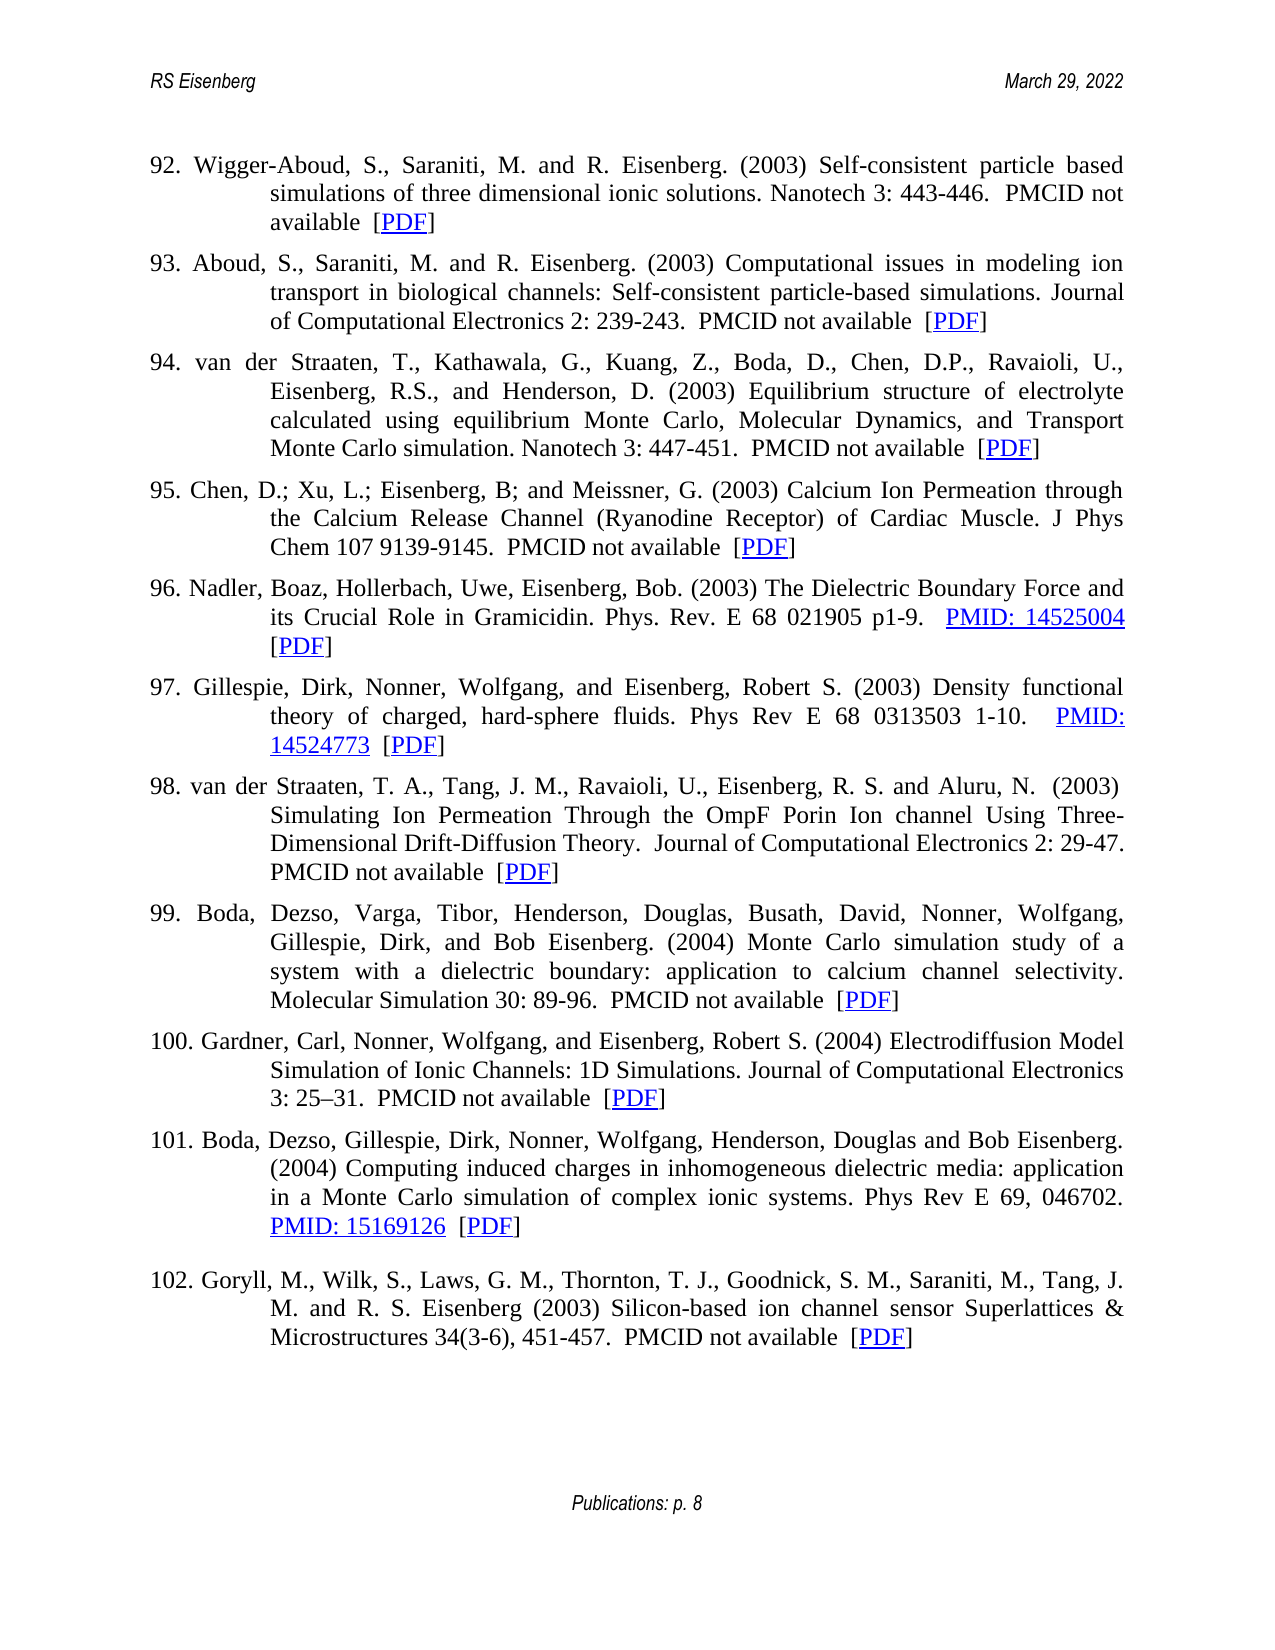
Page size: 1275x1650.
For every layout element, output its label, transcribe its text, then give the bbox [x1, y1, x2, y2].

text 98. van der Straaten, T. A., Tang, J. M., Ravaioli, U., Eisenberg, R. S. and Aluru, N. (2003) Simulating Ion Permeation Through the OmpF Porin Ion channel Using Three-Dimensional Drift-Diffusion Theory. Journal of Computational Electronics 2: 29-47. PMCID not available [PDF] [150, 771, 1125, 886]
text 99. Boda, Dezso, Varga, Tibor, Henderson, Douglas, Busath, David, Nonner, Wolfgang, Gillespie, Dirk, and Bob Eisenberg. (2004) Monte Carlo simulation study of a system with a dielectric boundary: application to calcium channel selectivity. Molecular Simulation 30: 89-96. PMCID not available [PDF] [150, 898, 1125, 1013]
text 100. Gardner, Carl, Nonner, Wolfgang, and Eisenberg, Robert S. (2004) Electrodiffusion Model Simulation of Ionic Channels: 1D Simulations. Journal of Computational Electronics 3: 25–31. PMCID not available [PDF] [150, 1026, 1125, 1112]
text 101. Boda, Dezso, Gillespie, Dirk, Nonner, Wolfgang, Henderson, Douglas and Bob Eisenberg. (2004) Computing induced charges in inhomogeneous dielectric media: application in a Monte Carlo simulation of complex ionic systems. Phys Rev E 69, 046702. PMID: 15169126 [PDF] [150, 1125, 1125, 1240]
text 94. van der Straaten, T., Kathawala, G., Kuang, Z., Boda, D., Chen, D.P., Ravaioli, U., Eisenberg, R.S., and Henderson, D. (2003) Equilibrium structure of electrolyte calculated using equilibrium Monte Carlo, Molecular Dynamics, and Transport Monte Carlo simulation. Nanotech 3: 447-451. PMCID not available [PDF] [150, 347, 1125, 462]
text 102. Goryll, M., Wilk, S., Laws, G. M., Thornton, T. J., Goodnick, S. M., Saraniti, M., Tang, J. M. and R. S. Eisenberg (2003) Silicon-based ion channel sensor Superlattices & Microstructures 34(3-6), 451-457. PMCID not available [PDF] [150, 1265, 1125, 1351]
text 93. Aboud, S., Saraniti, M. and R. Eisenberg. (2003) Computational issues in modeling ion transport in biological channels: Self-consistent particle-based simulations. Journal of Computational Electronics 2: 239-243. PMCID not available [PDF] [150, 248, 1125, 335]
text 97. Gillespie, Dirk, Nonner, Wolfgang, and Eisenberg, Robert S. (2003) Density functional theory of charged, hard-sphere fluids. Phys Rev E 68 0313503 1-10. PMID: 14524773 [PDF] [150, 672, 1125, 758]
text 92. Wigger-Aboud, S., Saraniti, M. and R. Eisenberg. (2003) Self-consistent particle based simulations of three dimensional ionic solutions. Nanotech 3: 443-446. PMCID not available [PDF] [150, 150, 1125, 236]
text 96. Nadler, Boaz, Hollerbach, Uwe, Eisenberg, Bob. (2003) The Dielectric Boundary Force and its Crucial Role in Gramicidin. Phys. Rev. E 68 021905 p1-9. PMID: 14525004 [PDF] [150, 573, 1125, 660]
text 95. Chen, D.; Xu, L.; Eisenberg, B; and Meissner, G. (2003) Calcium Ion Permeation through the Calcium Release Channel (Ryanodine Receptor) of Cardiac Muscle. J Phys Chem 107 9139-9145. PMCID not available [PDF] [150, 475, 1125, 561]
